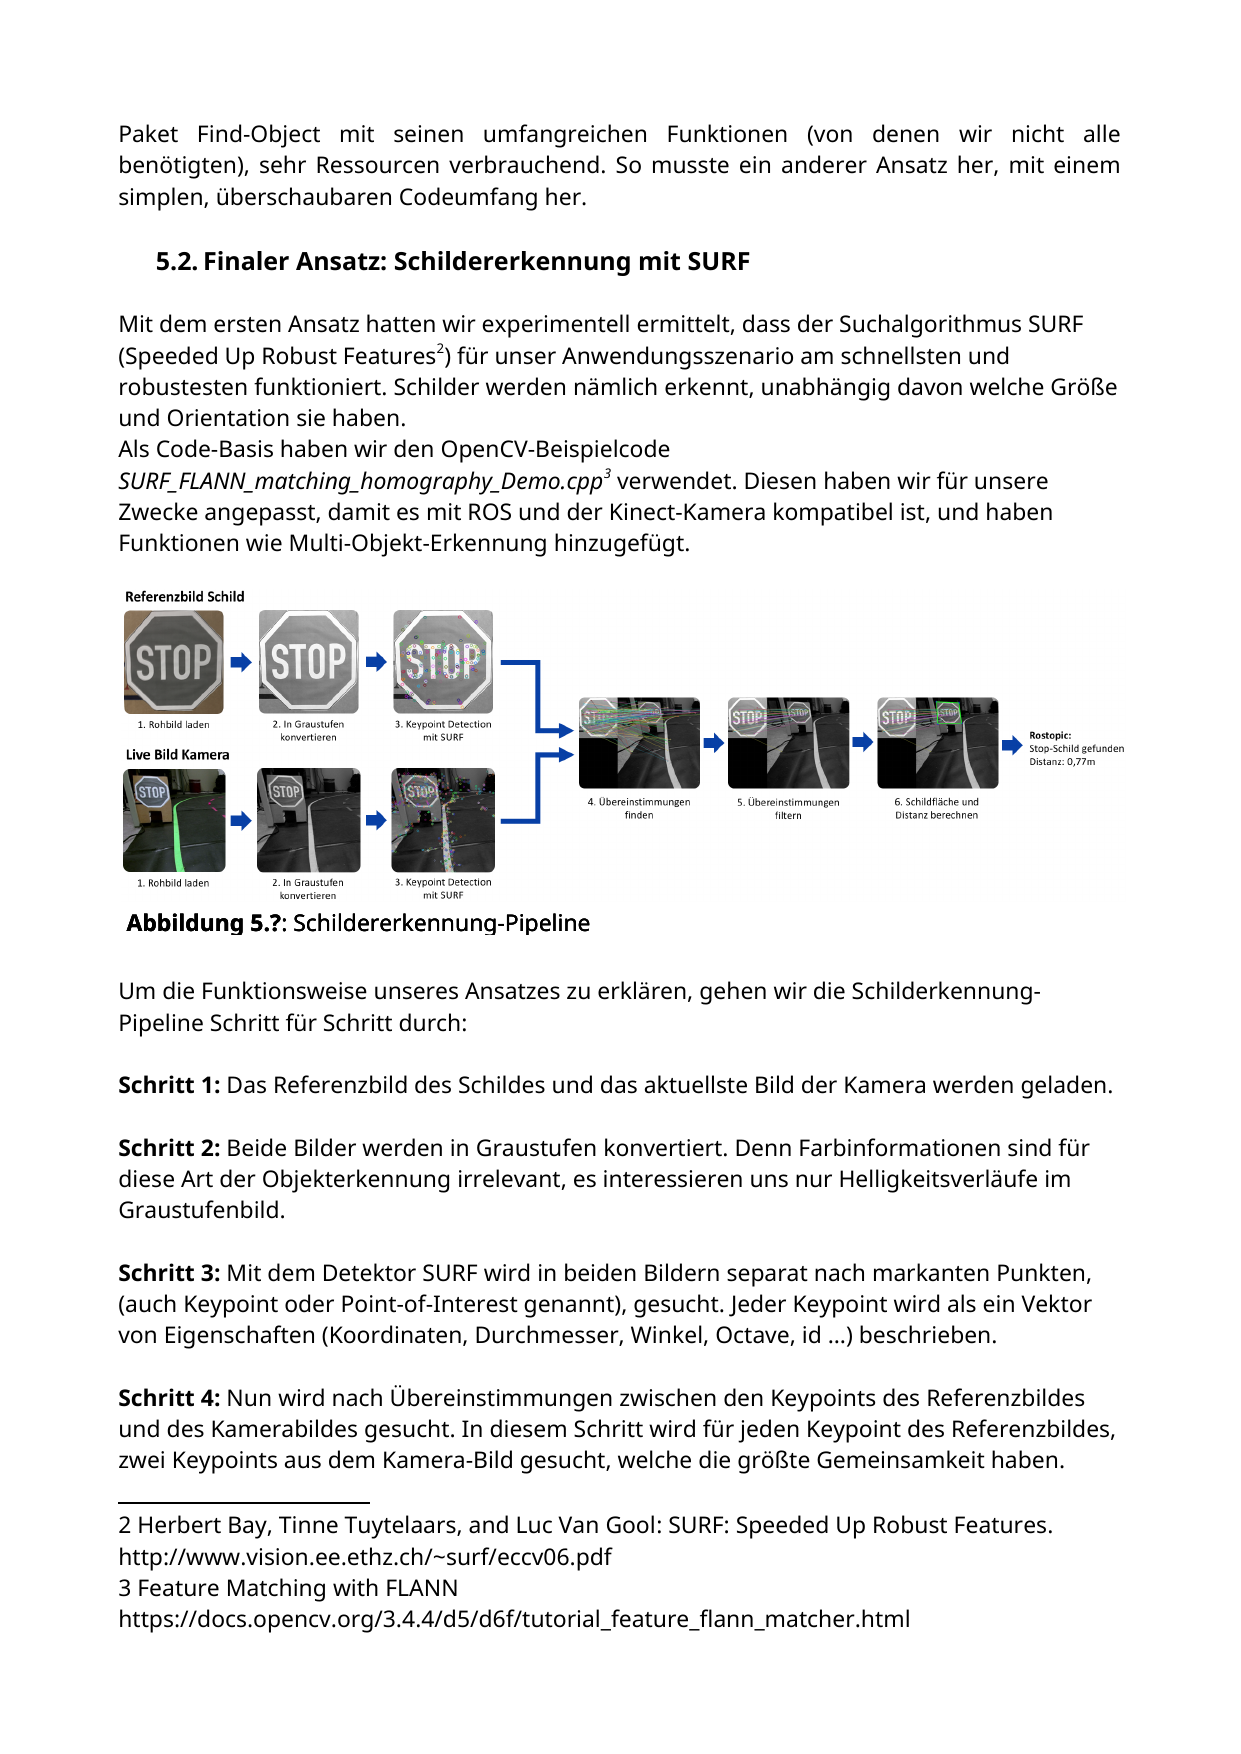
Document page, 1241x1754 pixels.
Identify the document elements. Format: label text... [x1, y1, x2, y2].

text Schritt 2: Beide Bilder werden in Graustufen konvertiert. Denn Farbinformationen sind für diese Art der Objekterkennung irrelevant, es interessieren uns nur Helligkeitsverläufe im Graustufenbild. [118, 1132, 1122, 1225]
text Mit dem ersten Ansatz hatten wir experimentell ermittelt, dass der Suchalgorithmus SURF (Speeded Up Robust Features) für unser Anwendungsszenario am schnellsten und robustesten funktioniert. Schilder werden nämlich erkennt, unabhängig davon welche Größe und Orientation sie haben. [118, 308, 1122, 433]
text Um die Funktionsweise unseres Ansatzes zu erklären, gehen wir die Schilderkennung-Pipeline Schritt für Schritt durch: [118, 975, 1122, 1038]
list Finaler Ansatz: Schildererkennung mit SURF [156, 243, 1122, 277]
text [118, 118, 1122, 212]
text Schritt 1: Das Referenzbild des Schildes und das aktuellste Bild der Kamera werden geladen. [118, 1069, 1122, 1100]
text Als Code-Basis haben wir den OpenCV-Beispielcode SURF_FLANN_matching_homography_Demo.cpp verwendet. Diesen haben wir für unsere Zwecke angepasst, damit es mit ROS und der Kinect-Kamera kompatibel ist, und haben Funktionen wie Multi-Objekt-Erkennung hinzugefügt. [118, 433, 1122, 558]
text Schritt 3: Mit dem Detektor SURF wird in beiden Bildern separat nach markanten Punkten, (auch Keypoint oder Point-of-Interest genannt), gesucht. Jeder Keypoint wird als ein Vektor von Eigenschaften (Koordinaten, Durchmesser, Winkel, Octave, id …) beschrieben. [118, 1257, 1122, 1350]
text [118, 1382, 1122, 1475]
picture [121, 589, 1126, 902]
